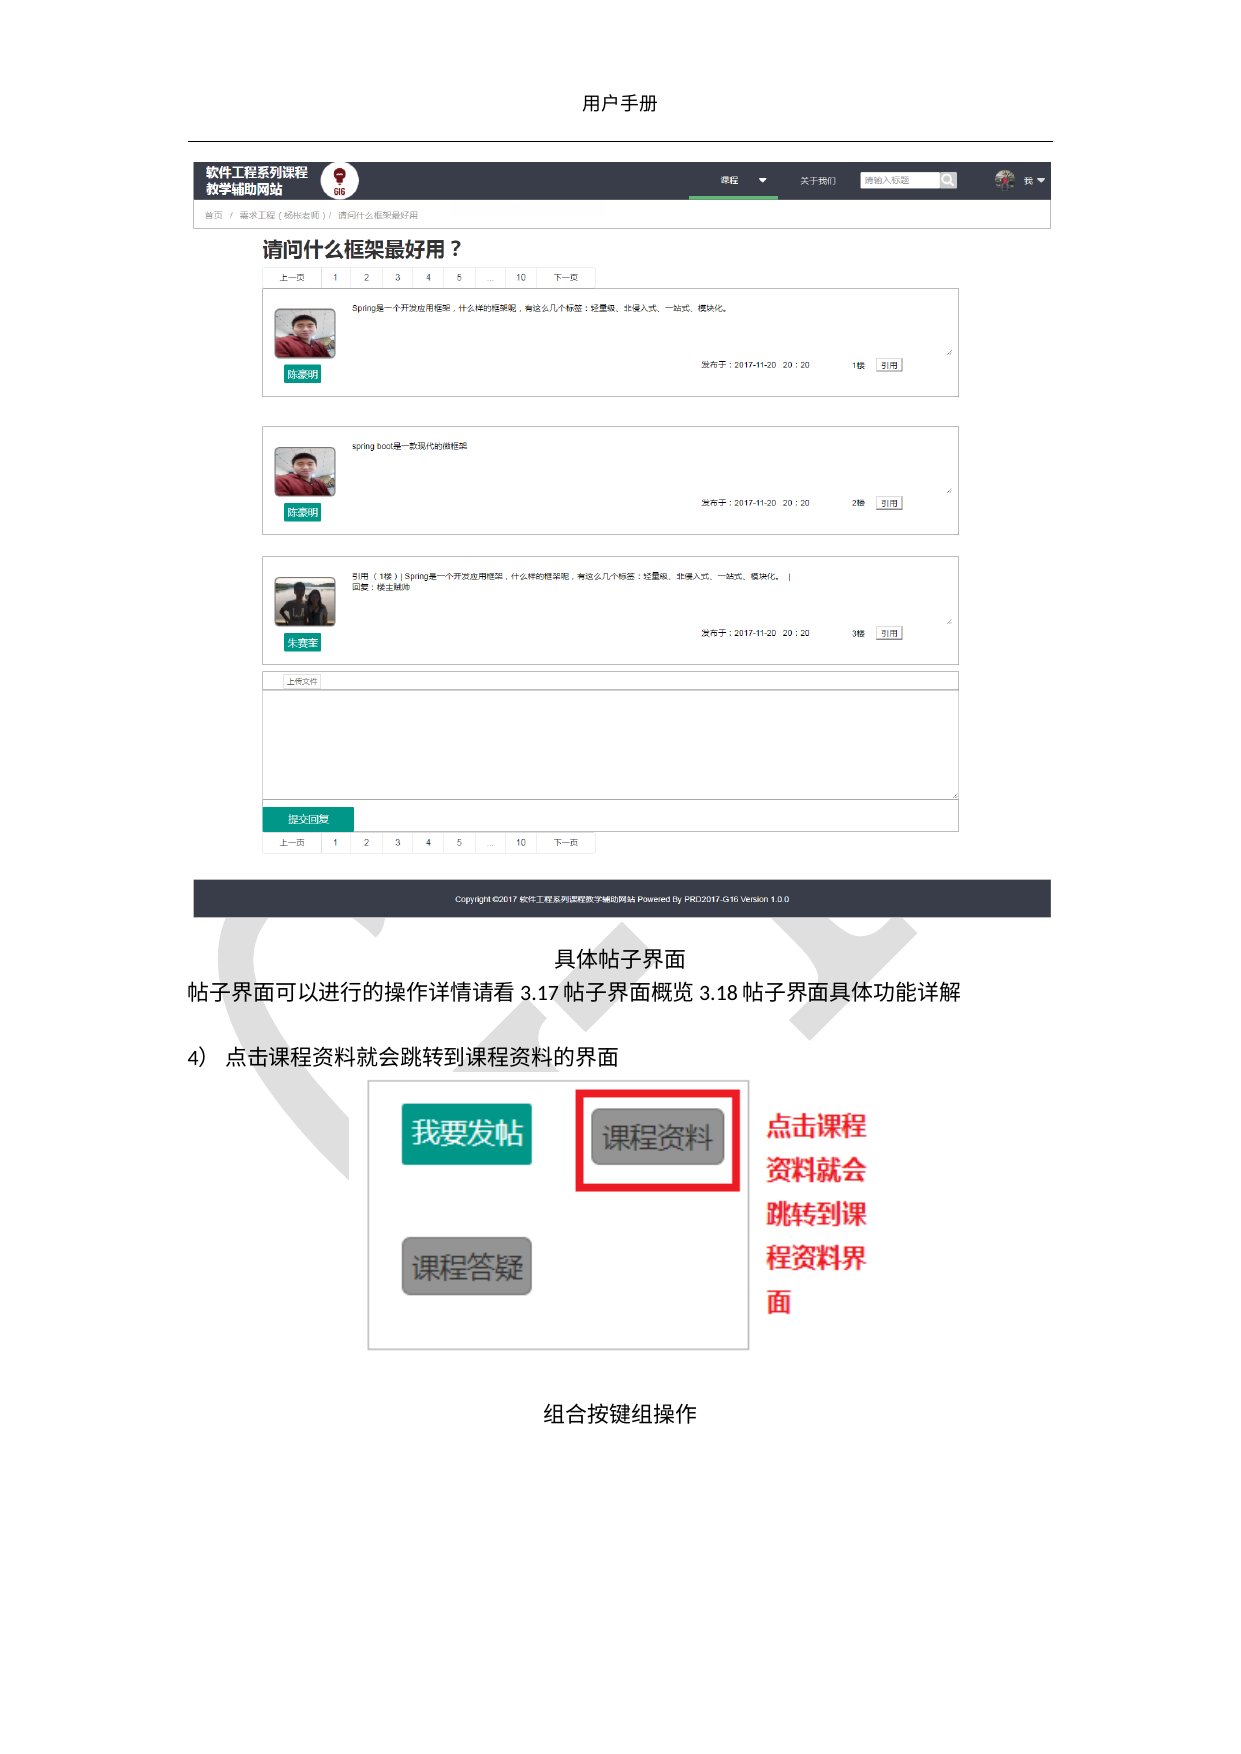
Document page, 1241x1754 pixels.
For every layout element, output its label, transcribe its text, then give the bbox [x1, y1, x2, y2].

picture [187, 162, 1053, 918]
picture [349, 1072, 892, 1388]
text 具体帖子界面 [187, 942, 1053, 974]
text 帖子界面可以进行的操作详情请看3.17帖子界面概览3.18帖子界面具体功能详解 [187, 974, 1053, 1007]
text 组合按键组操作 [187, 1397, 1053, 1429]
list 点击课程资料就会跳转到课程资料的界面 [187, 1039, 1053, 1072]
